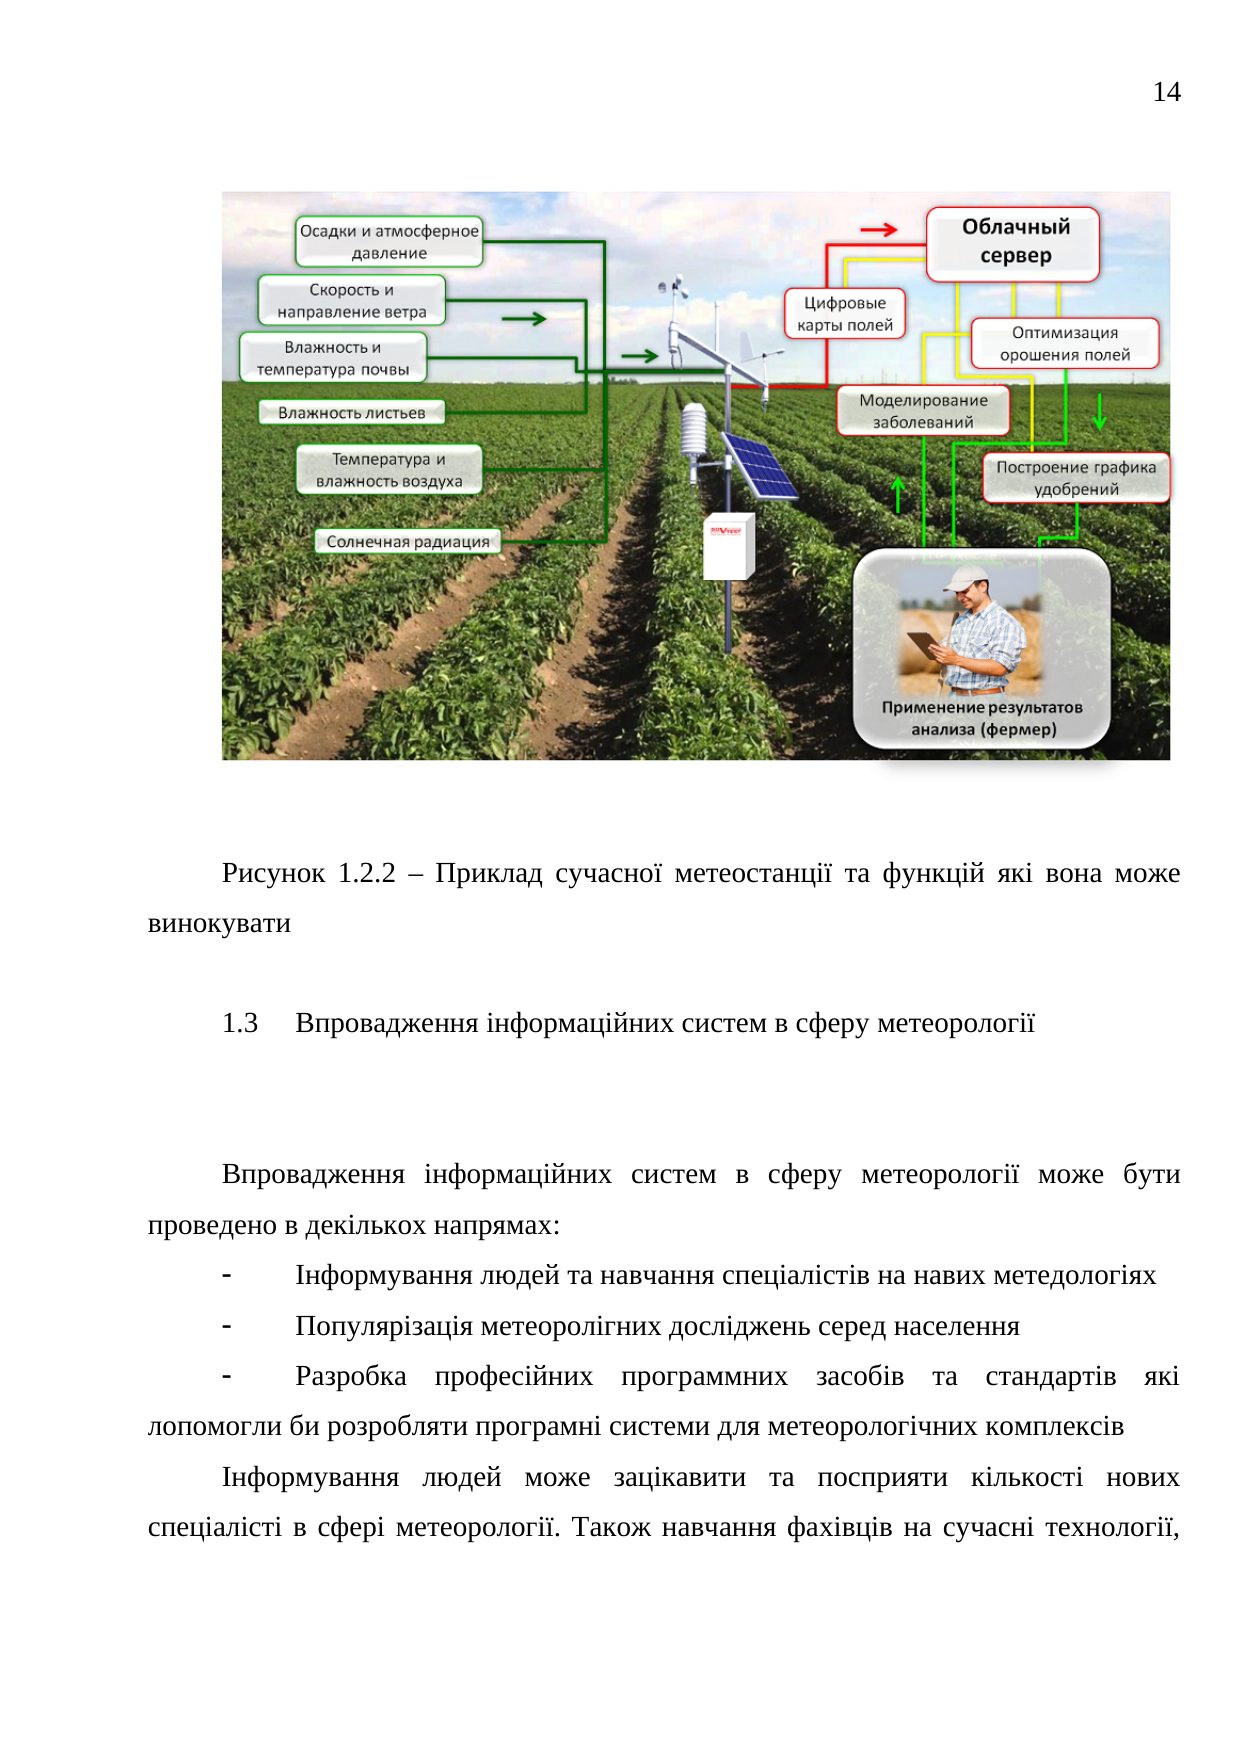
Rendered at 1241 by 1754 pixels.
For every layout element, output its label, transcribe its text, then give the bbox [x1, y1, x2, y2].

picture [221, 191, 1180, 788]
text Рисунок 1.2.2 – Приклад сучасної метеостанції та функцій які вона може винокувати [148, 855, 1181, 938]
list Впровадження інформаційних систем в сферу метеорології [148, 1006, 1181, 1039]
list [148, 1459, 1181, 1543]
list Разробка професійних программних засобів та стандартів які лопомогли би розробляти програмні системи для метеорологічних комплексів [148, 1358, 1181, 1442]
list Інформування людей та навчання спеціалістів на навих метедологіях [148, 1257, 1181, 1291]
list Популярізація метеоролігних досліджень серед населення [148, 1308, 1181, 1341]
text Впровадження інформаційних систем в сферу метеорології може бути проведено в декількох напрямах: [148, 1157, 1181, 1240]
